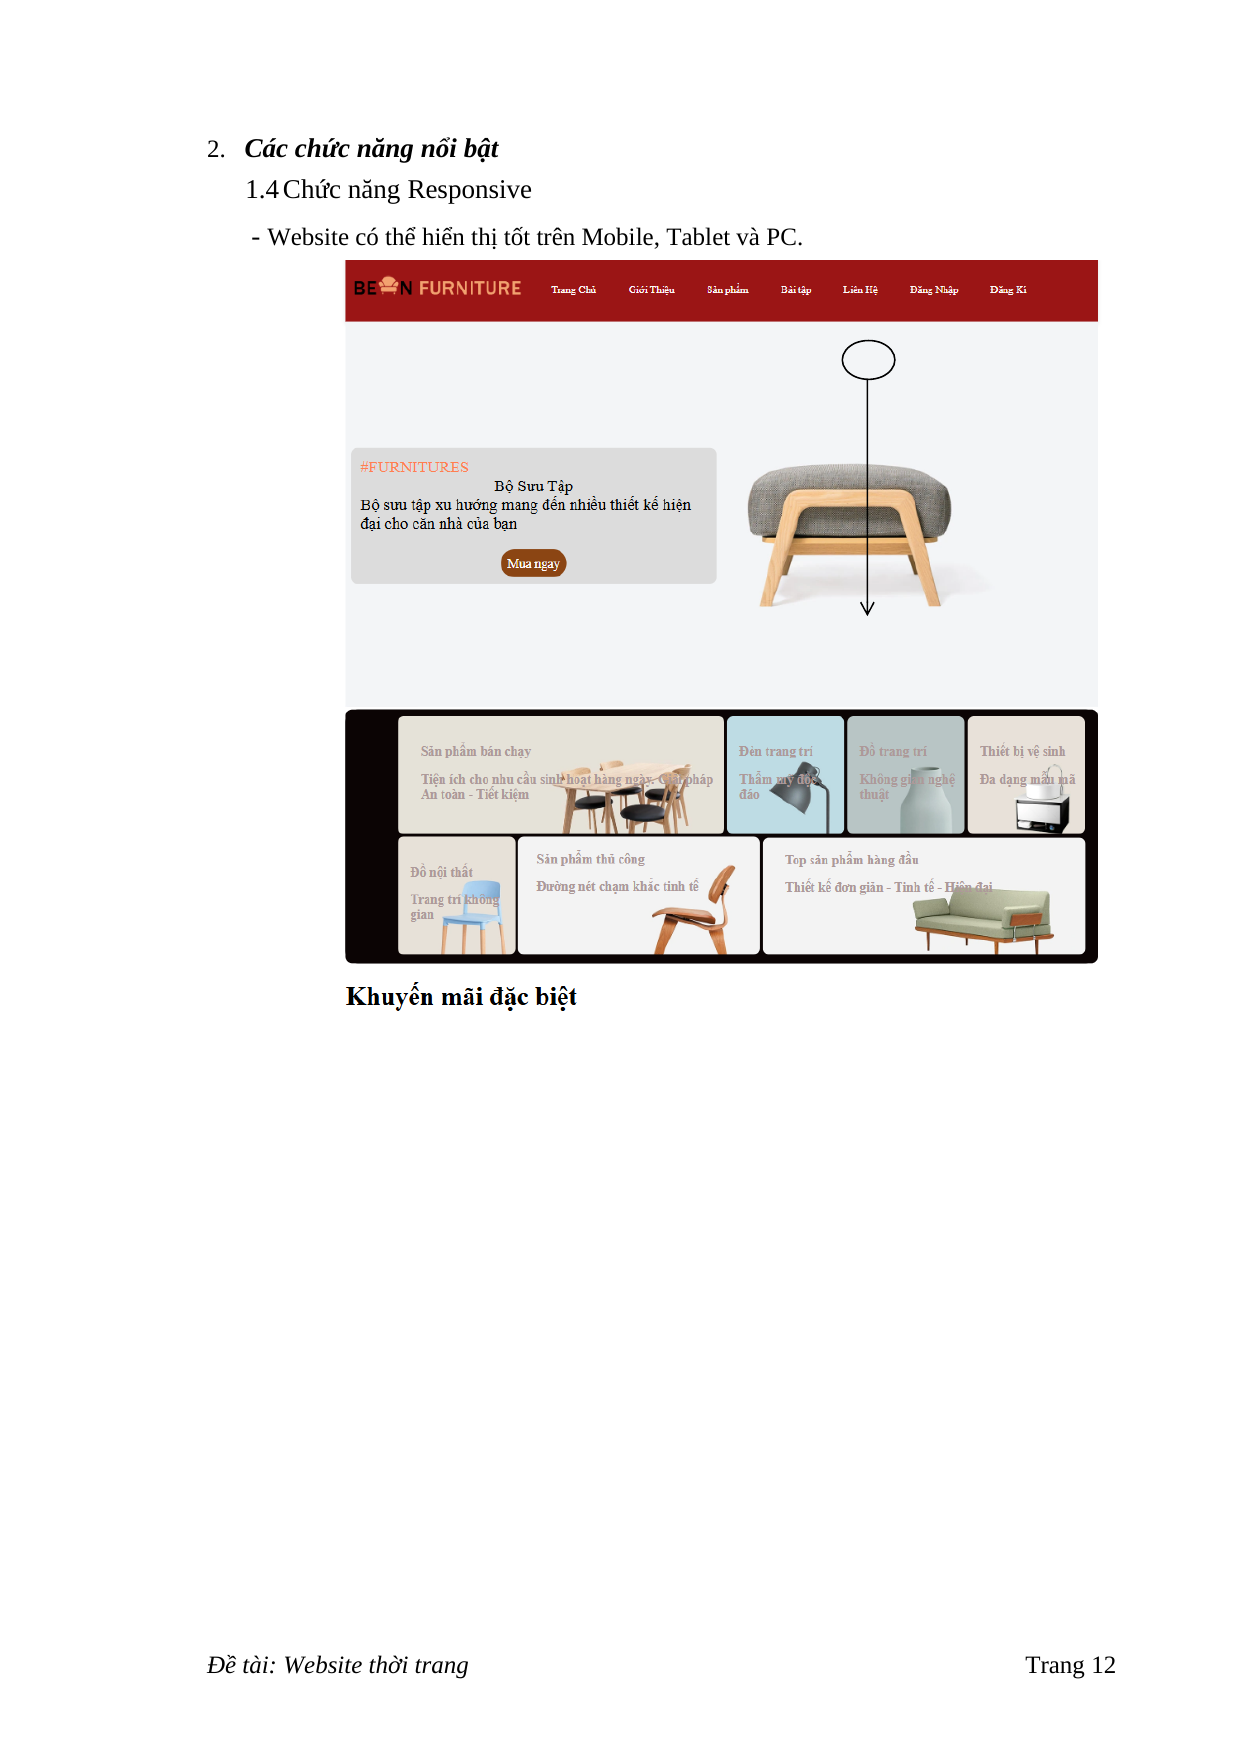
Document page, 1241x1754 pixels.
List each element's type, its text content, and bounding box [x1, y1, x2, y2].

list Chức năng Responsive [245, 173, 1122, 204]
text - Website có thể hiển thị tốt trên Mobile, Tablet và PC. [251, 219, 1122, 251]
picture [251, 260, 1166, 1015]
list Các chức năng nổi bật [207, 132, 1122, 164]
